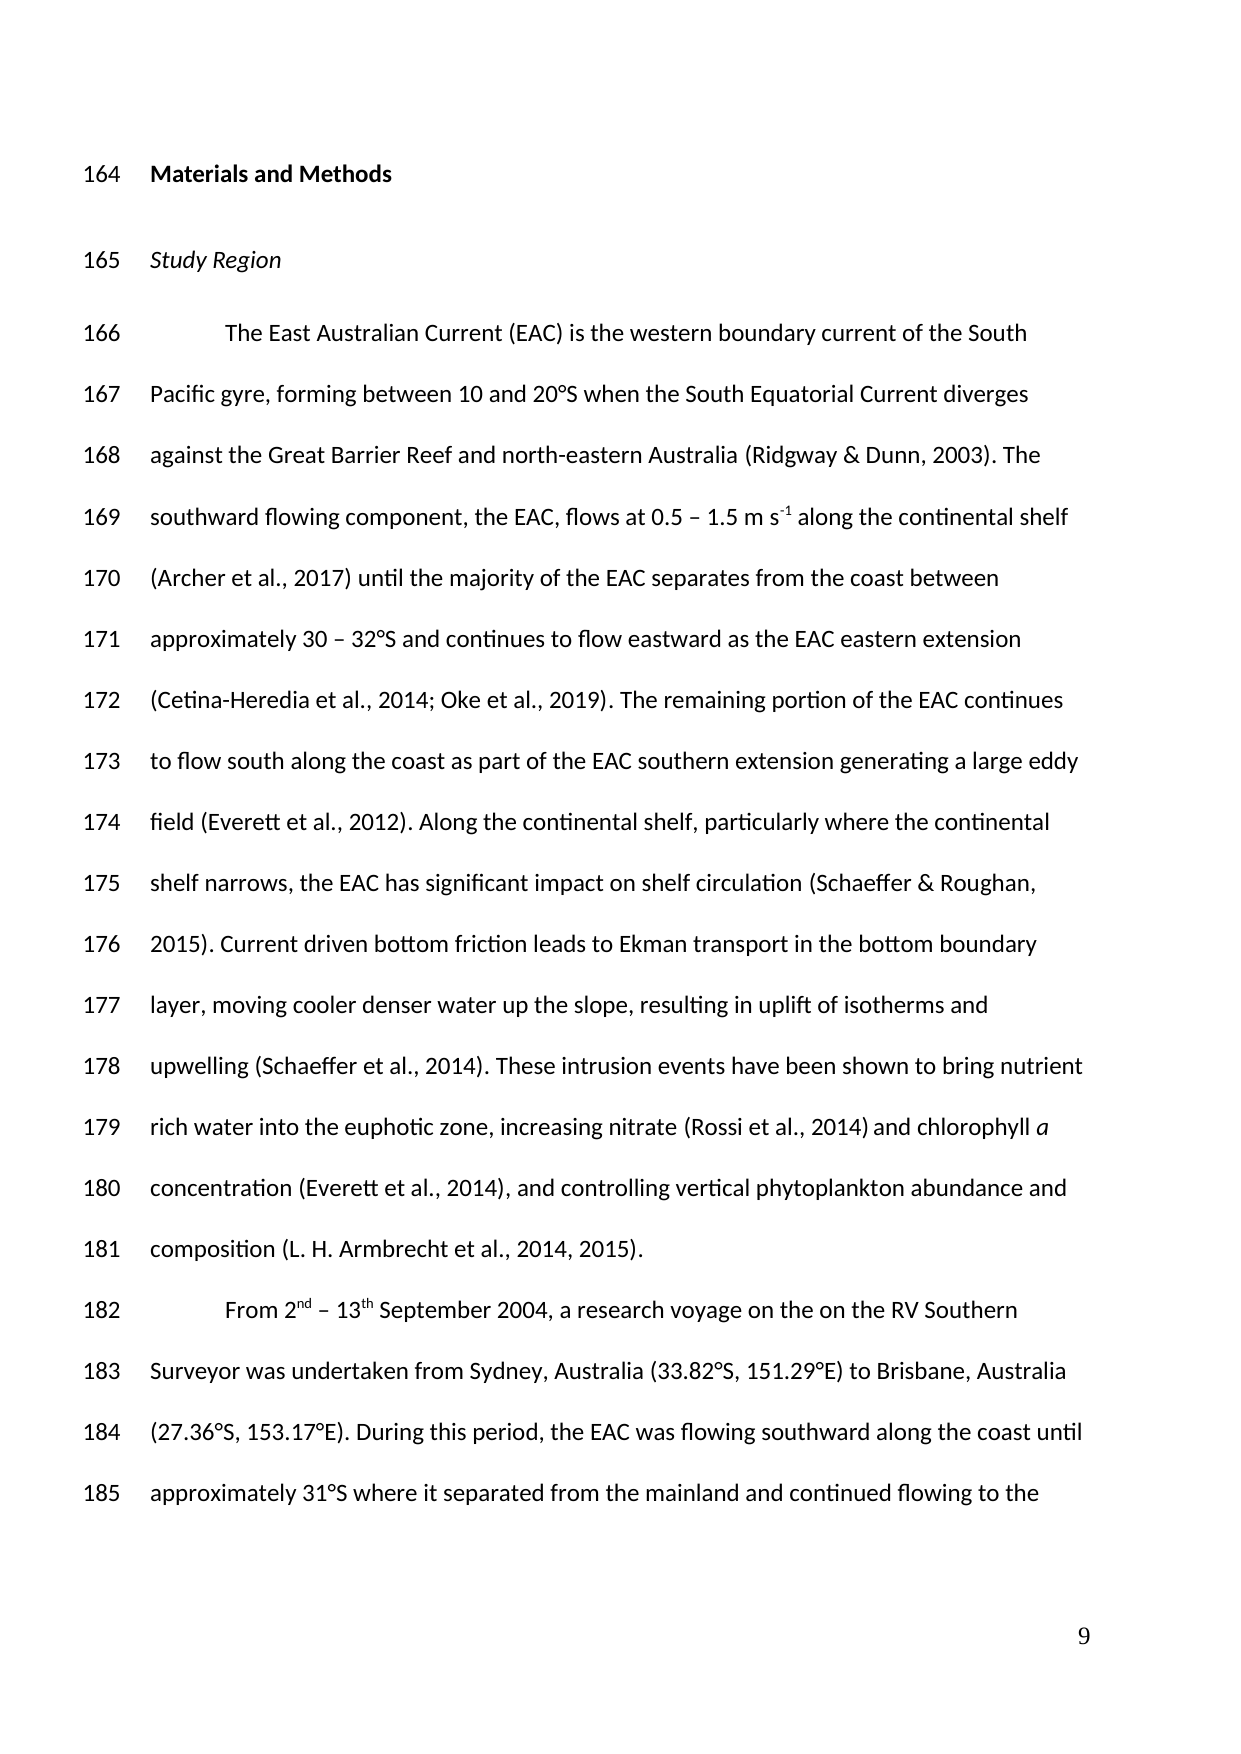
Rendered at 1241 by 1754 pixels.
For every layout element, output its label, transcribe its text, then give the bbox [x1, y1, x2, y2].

subtitle Materials and Methods [150, 158, 1090, 188]
text The East Australian Current (EAC) is the western boundary current of the South Pacific gyre, forming between 10 and 20°S when the South Equatorial Current diverges against the Great Barrier Reef and north-eastern Australia (Ridgway & Dunn, 2003). The southward flowing component, the EAC, flows at 0.5 – 1.5 m s-1 along the continental shelf (Archer et al., 2017) until the majority of the EAC separates from the coast between approximately 30 – 32°S and continues to flow eastward as the EAC eastern extension (Cetina-Heredia et al., 2014; Oke et al., 2019). The remaining portion of the EAC continues to flow south along the coast as part of the EAC southern extension generating a large eddy field (Everett et al., 2012). Along the continental shelf, particularly where the continental shelf narrows, the EAC has significant impact on shelf circulation (Schaeffer & Roughan, 2015). Current driven bottom friction leads to Ekman transport in the bottom boundary layer, moving cooler denser water up the slope, resulting in uplift of isotherms and upwelling (Schaeffer et al., 2014). These intrusion events have been shown to bring nutrient rich water into the euphotic zone, increasing nitrate (Rossi et al., 2014) and chlorophyll a concentration (Everett et al., 2014), and controlling vertical phytoplankton abundance and composition (L. H. Armbrecht et al., 2014, 2015). [150, 317, 1090, 1264]
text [150, 1294, 1090, 1508]
subtitle Study Region [150, 244, 1090, 274]
